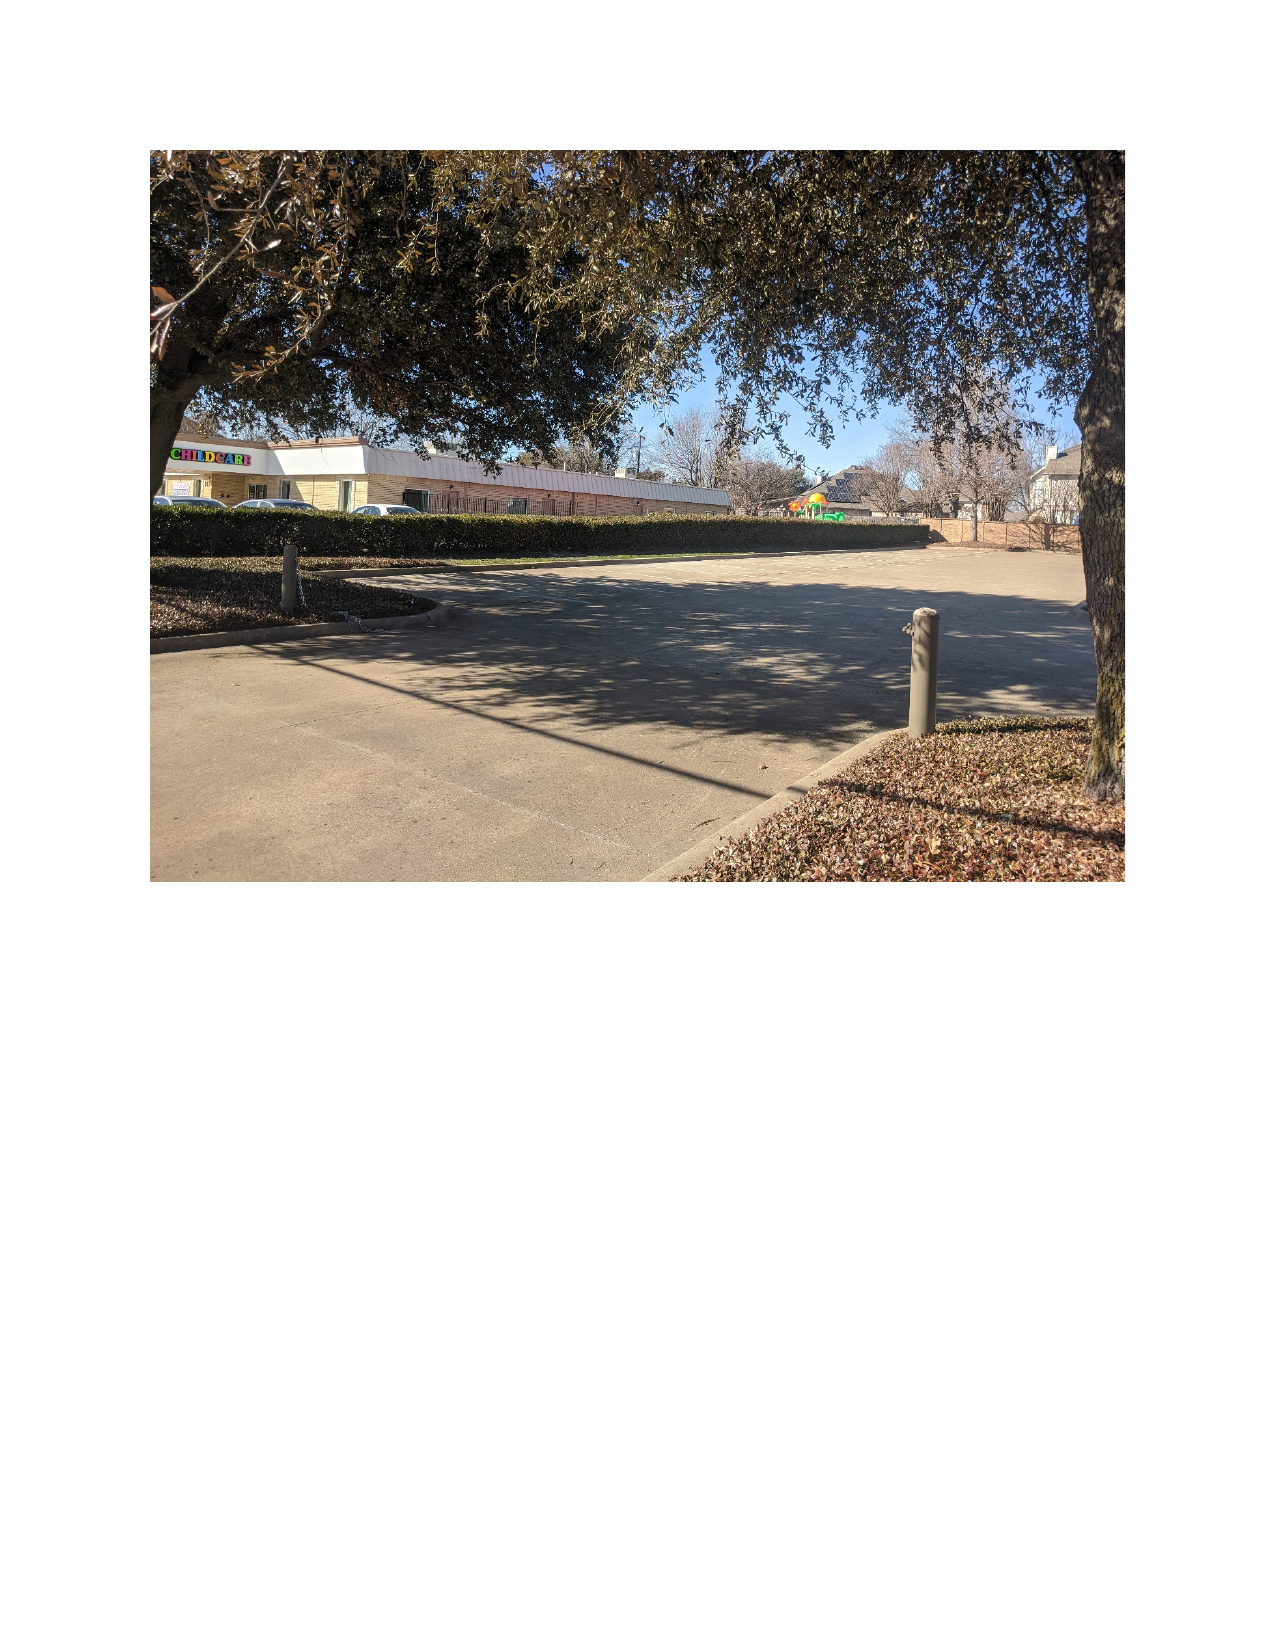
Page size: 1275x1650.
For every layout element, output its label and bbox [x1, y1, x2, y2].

picture [150, 150, 1125, 882]
